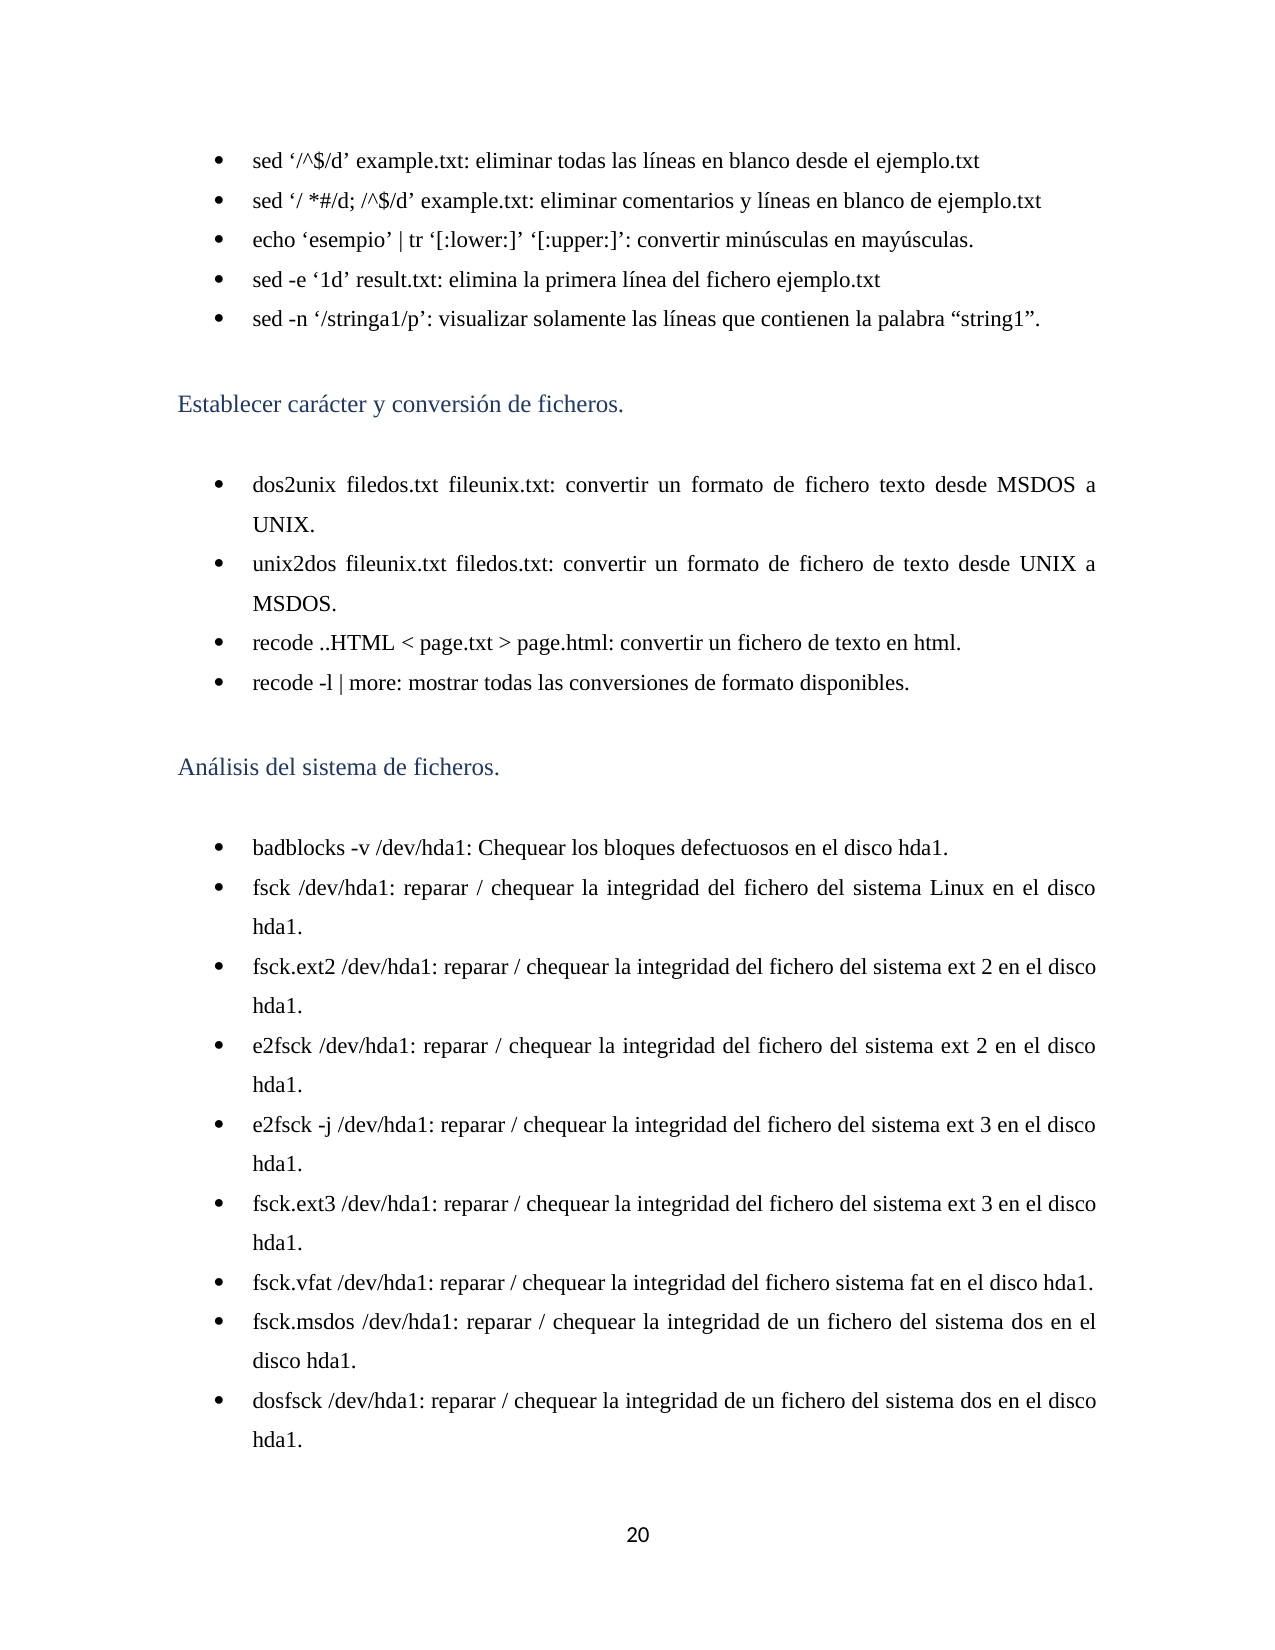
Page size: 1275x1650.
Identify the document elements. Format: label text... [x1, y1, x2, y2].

list fsck /dev/hda1: reparar / chequear la integridad del fichero del sistema Linux en el disco hda1. [215, 874, 1098, 940]
subtitle Establecer carácter y conversión de ficheros. [177, 389, 1098, 417]
list sed -e ‘1d’ result.txt: elimina la primera línea del fichero ejemplo.txt [215, 266, 1098, 292]
list sed ‘/ *#/d; /^$/d’ example.txt: eliminar comentarios y líneas en blanco de ejemplo.txt [215, 187, 1098, 213]
list recode -l | more: mostrar todas las conversiones de formato disponibles. [215, 669, 1098, 695]
list echo ‘esempio’ | tr ‘[:lower:]’ ‘[:upper:]’: convertir minúsculas en mayúsculas. [215, 227, 1098, 253]
list e2fsck /dev/hda1: reparar / chequear la integridad del fichero del sistema ext 2 en el disco hda1. [215, 1032, 1098, 1098]
list recode ..HTML < page.txt > page.html: convertir un fichero de texto en html. [215, 629, 1098, 656]
list fsck.vfat /dev/hda1: reparar / chequear la integridad del fichero sistema fat en el disco hda1. [215, 1269, 1098, 1295]
list fsck.ext2 /dev/hda1: reparar / chequear la integridad del fichero del sistema ext 2 en el disco hda1. [215, 953, 1098, 1019]
list fsck.msdos /dev/hda1: reparar / chequear la integridad de un fichero del sistema dos en el disco hda1. [215, 1308, 1098, 1374]
subtitle Análisis del sistema de ficheros. [177, 752, 1098, 781]
list unix2dos fileunix.txt filedos.txt: convertir un formato de fichero de texto desde UNIX a MSDOS. [215, 550, 1098, 616]
list e2fsck -j /dev/hda1: reparar / chequear la integridad del fichero del sistema ext 3 en el disco hda1. [215, 1111, 1098, 1177]
list dos2unix filedos.txt fileunix.txt: convertir un formato de fichero texto desde MSDOS a UNIX. [215, 471, 1098, 537]
list badblocks -v /dev/hda1: Chequear los bloques defectuosos en el disco hda1. [215, 834, 1098, 861]
list fsck.ext3 /dev/hda1: reparar / chequear la integridad del fichero del sistema ext 3 en el disco hda1. [215, 1190, 1098, 1256]
list sed ‘/^$/d’ example.txt: eliminar todas las líneas en blanco desde el ejemplo.txt [215, 148, 1098, 174]
list sed -n ‘/stringa1/p’: visualizar solamente las líneas que contienen la palabra “string1”. [215, 306, 1098, 332]
list dosfsck /dev/hda1: reparar / chequear la integridad de un fichero del sistema dos en el disco hda1. [215, 1387, 1098, 1453]
